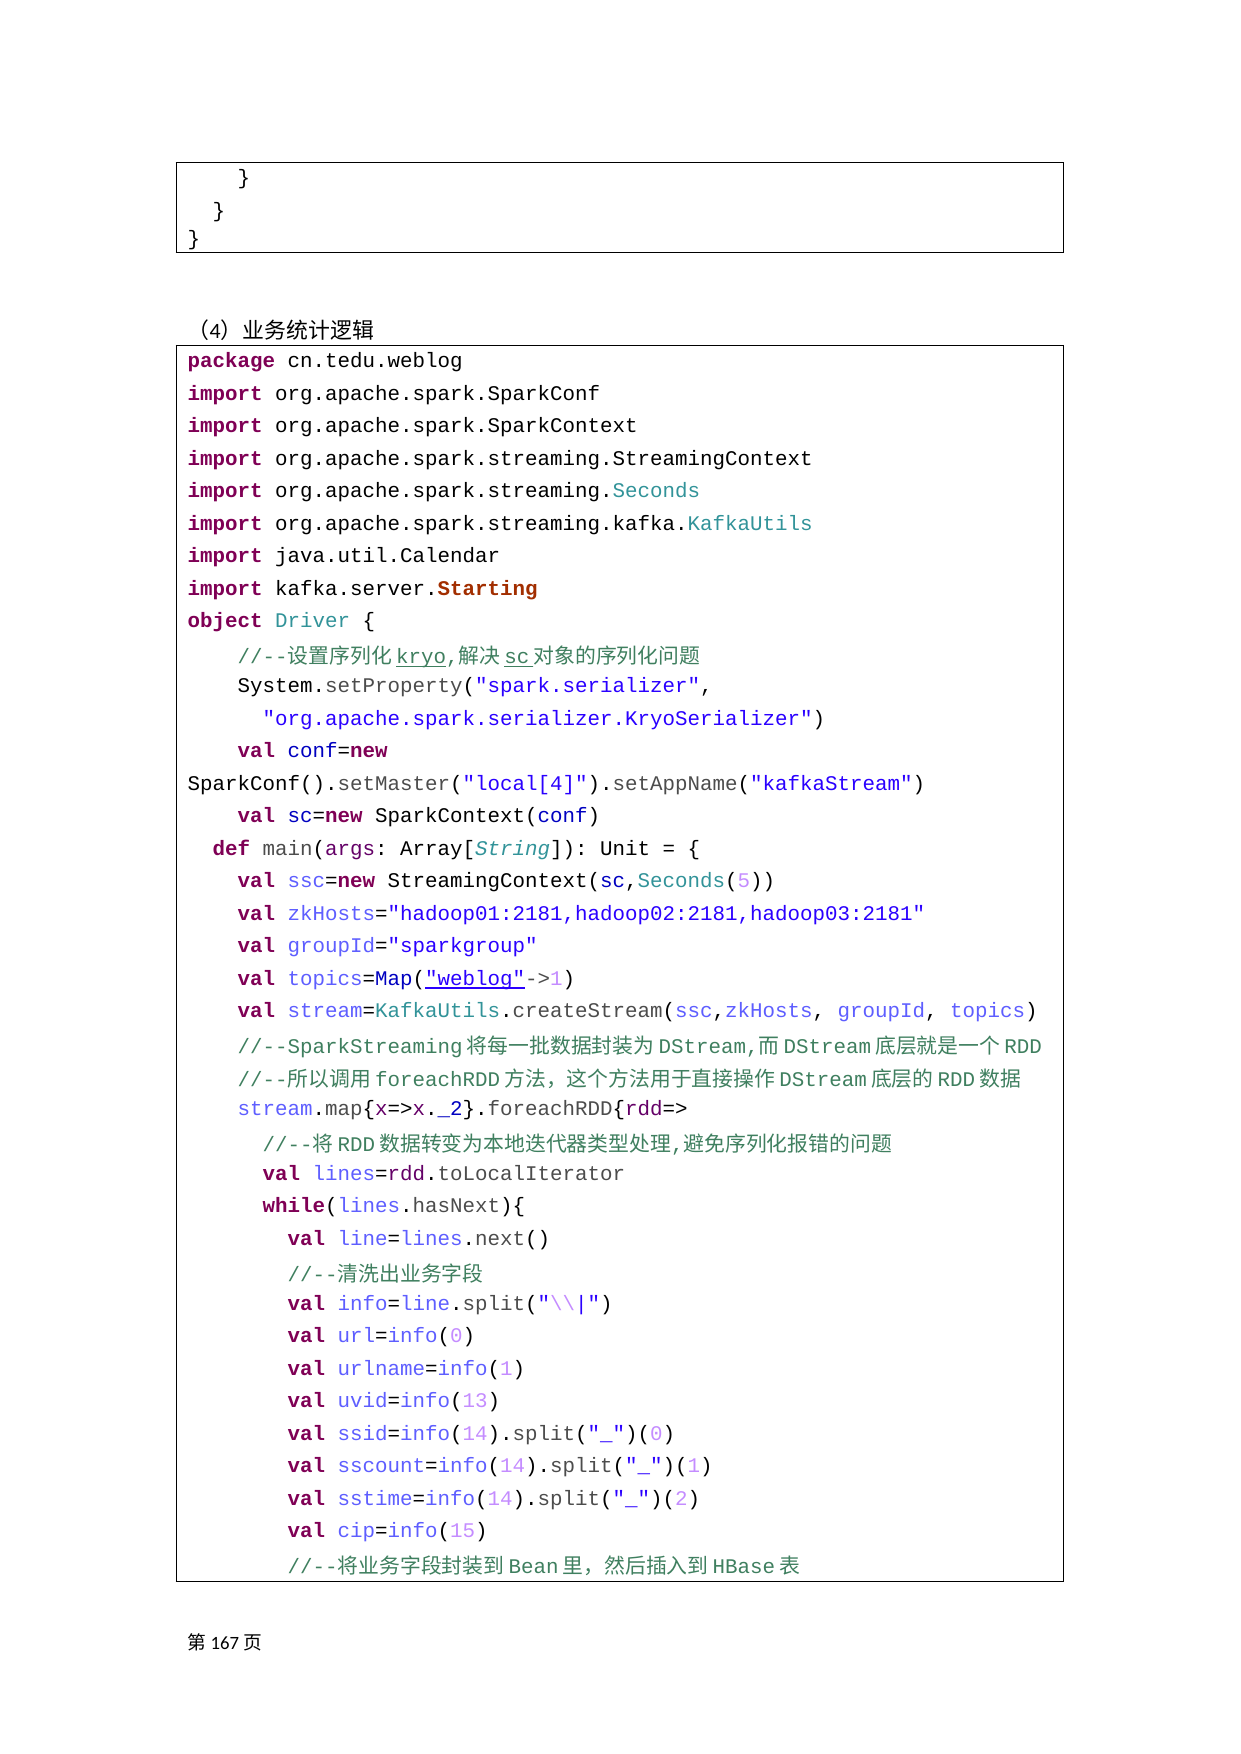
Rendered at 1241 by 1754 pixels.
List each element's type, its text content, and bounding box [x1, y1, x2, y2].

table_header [177, 163, 1063, 252]
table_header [177, 346, 1063, 1581]
text （4）业务统计逻辑 [187, 312, 1053, 345]
